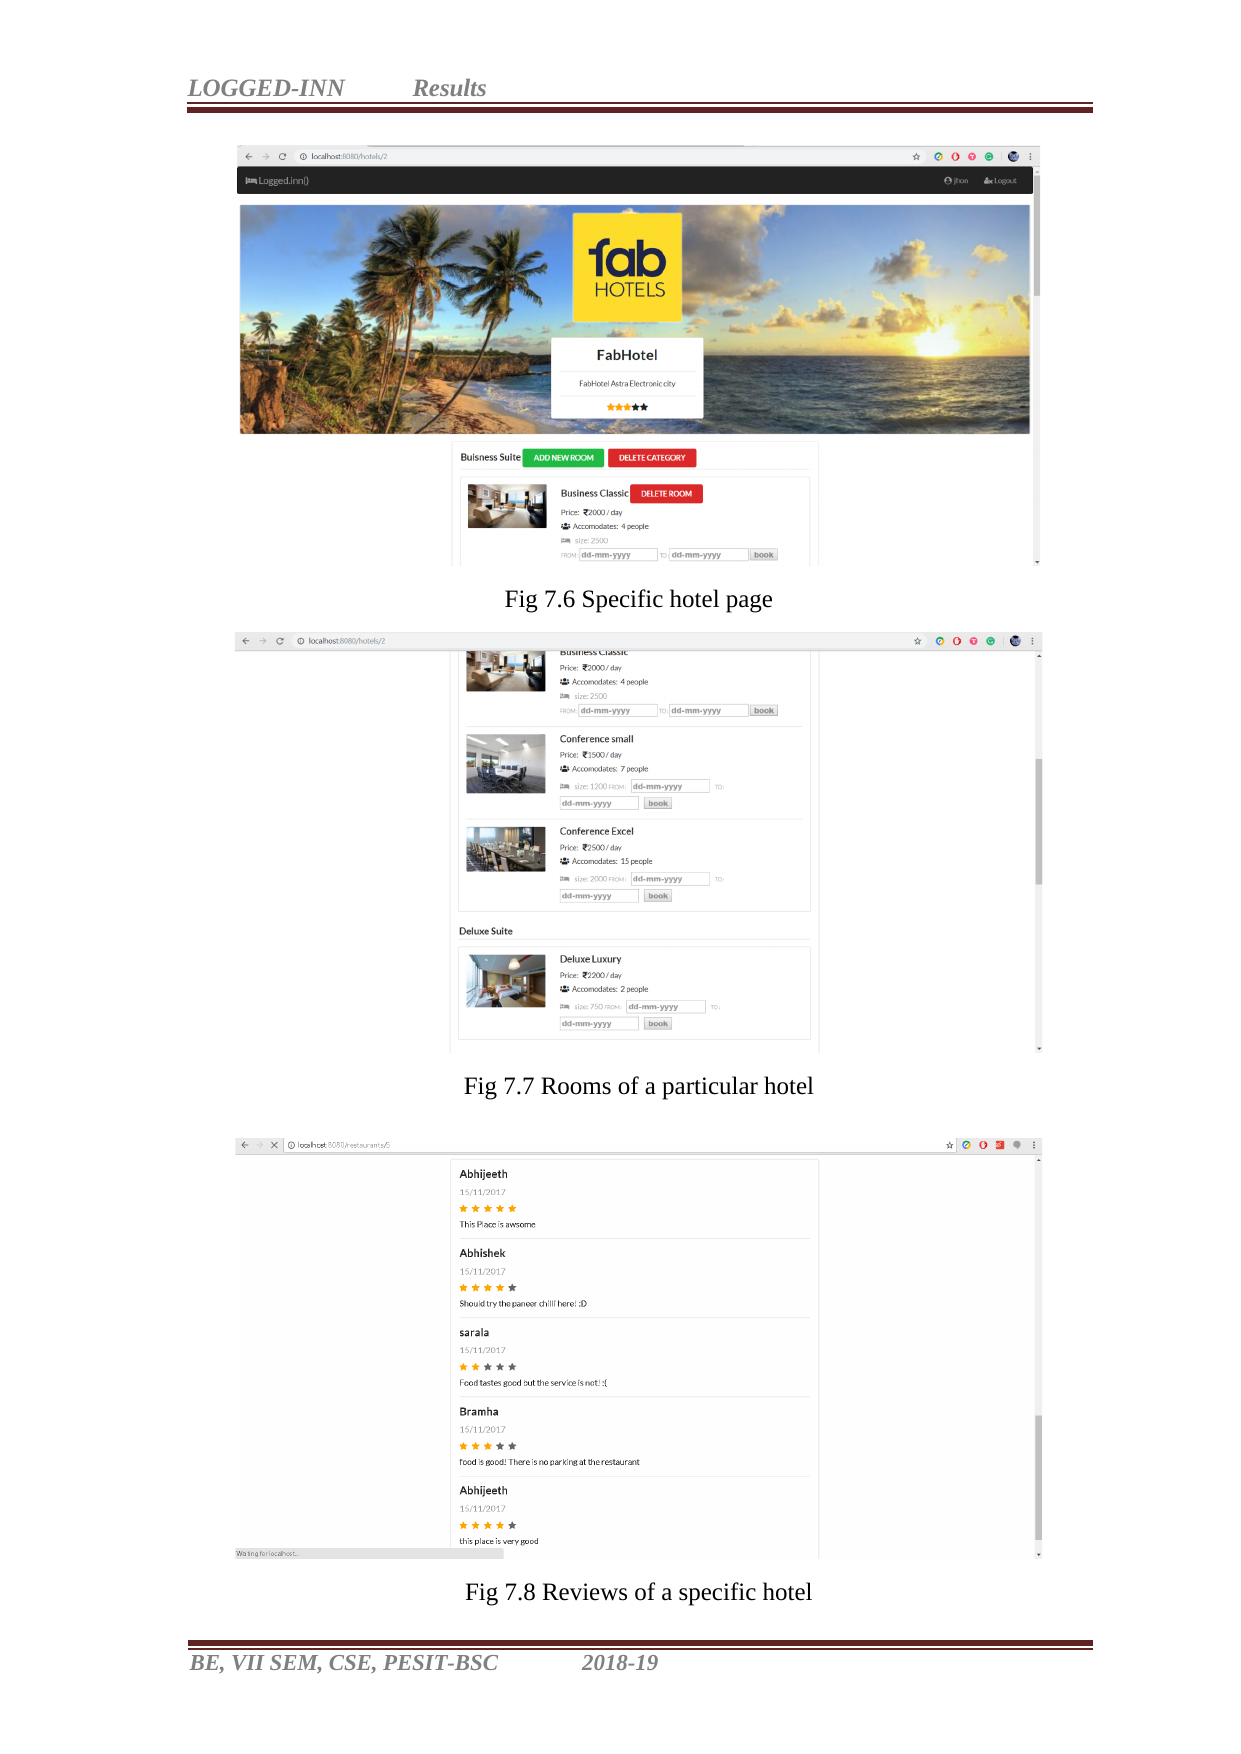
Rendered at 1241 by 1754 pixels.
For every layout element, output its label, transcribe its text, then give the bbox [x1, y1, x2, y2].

text Fig 7.6 Specific hotel page [187, 584, 1090, 613]
text Fig 7.7 Rooms of a particular hotel [187, 1071, 1090, 1100]
picture [235, 1138, 1043, 1559]
text Fig 7.8 Reviews of a specific hotel [187, 1577, 1090, 1606]
picture [234, 632, 1043, 1053]
picture [237, 145, 1041, 566]
